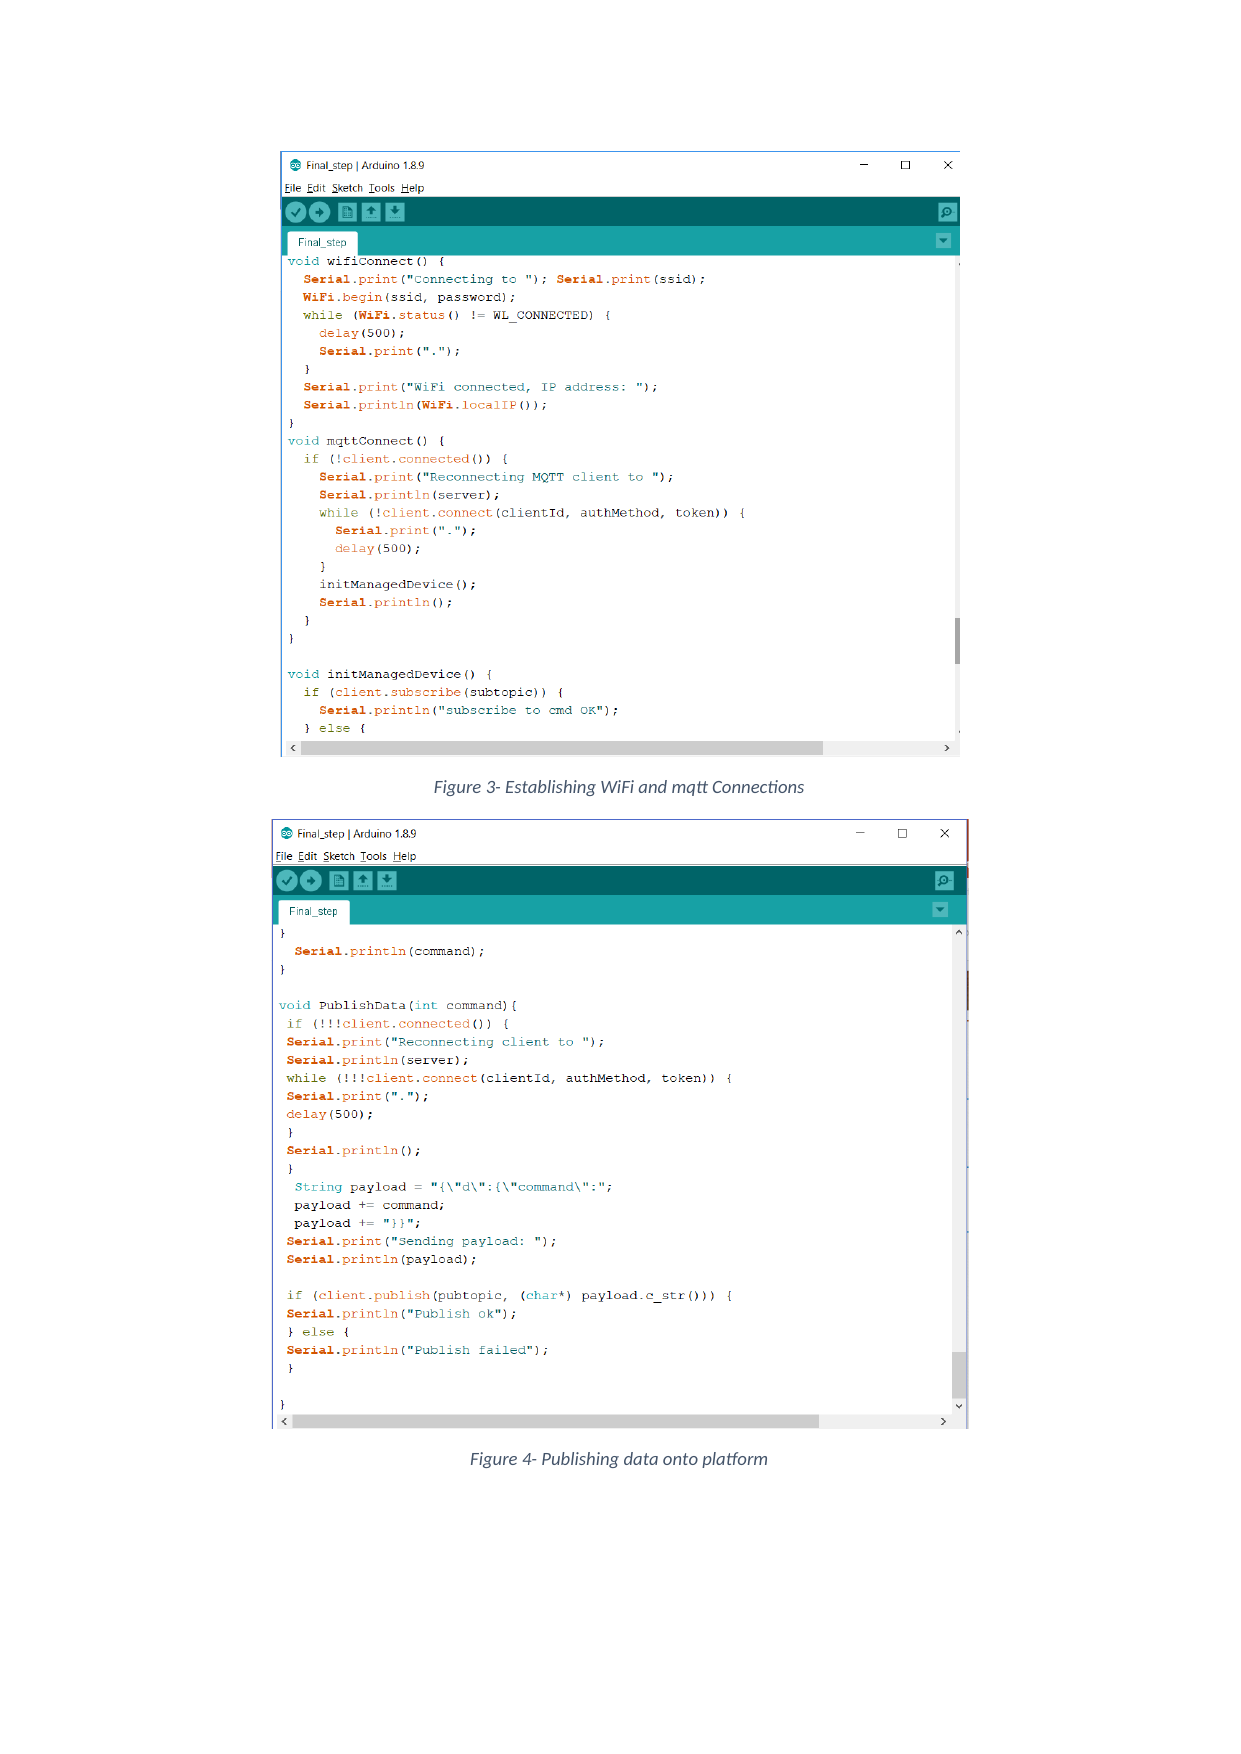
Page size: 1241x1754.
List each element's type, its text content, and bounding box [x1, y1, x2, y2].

text Figure 3- Establishing WiFi and mqtt Connections [150, 776, 1090, 798]
picture [280, 151, 960, 757]
picture [271, 819, 969, 1429]
text Figure 4- Publishing data onto platform [150, 1447, 1090, 1470]
